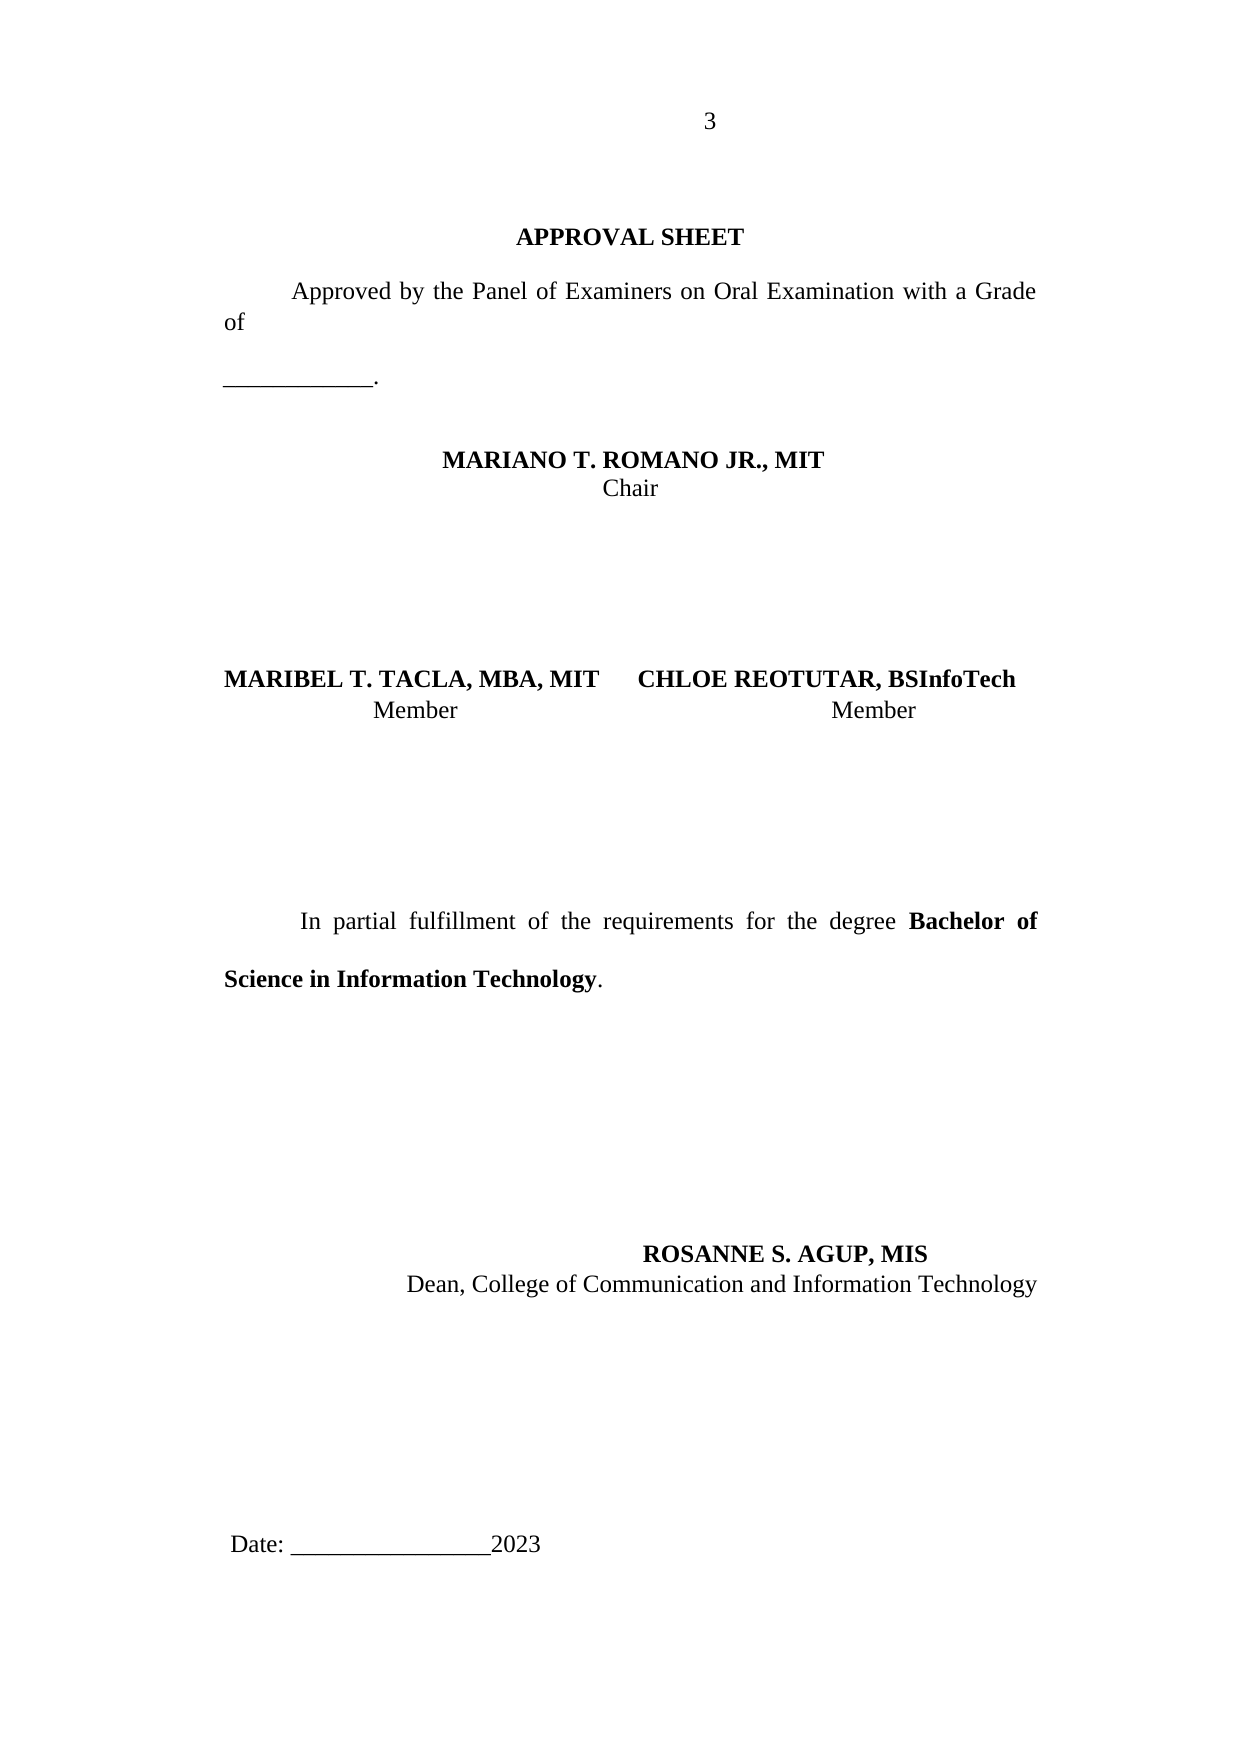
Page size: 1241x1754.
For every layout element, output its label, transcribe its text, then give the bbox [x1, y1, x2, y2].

text Chair [223, 473, 1037, 502]
text MARIBEL T. TACLA, MBA, MIT CHLOE REOTUTAR, BSInfoTech [224, 664, 1037, 693]
text Dean, College of Communication and Information Technology [224, 1269, 1037, 1298]
text In partial fulfillment of the requirements for the degree Bachelor of Science in Information Technology. [223, 906, 1037, 992]
text Approved by the Panel of Examiners on Oral Examination with a Grade of [224, 276, 1037, 336]
text MARIANO T. ROMANO JR., MIT [223, 445, 1037, 473]
text Member Member [223, 695, 1037, 723]
text ____________. [223, 361, 1037, 390]
text ROSANNE S. AGUP, MIS [224, 1239, 1037, 1267]
text Date: ________________2023 [224, 1529, 1037, 1558]
text APPROVAL SHEET [223, 222, 1037, 251]
